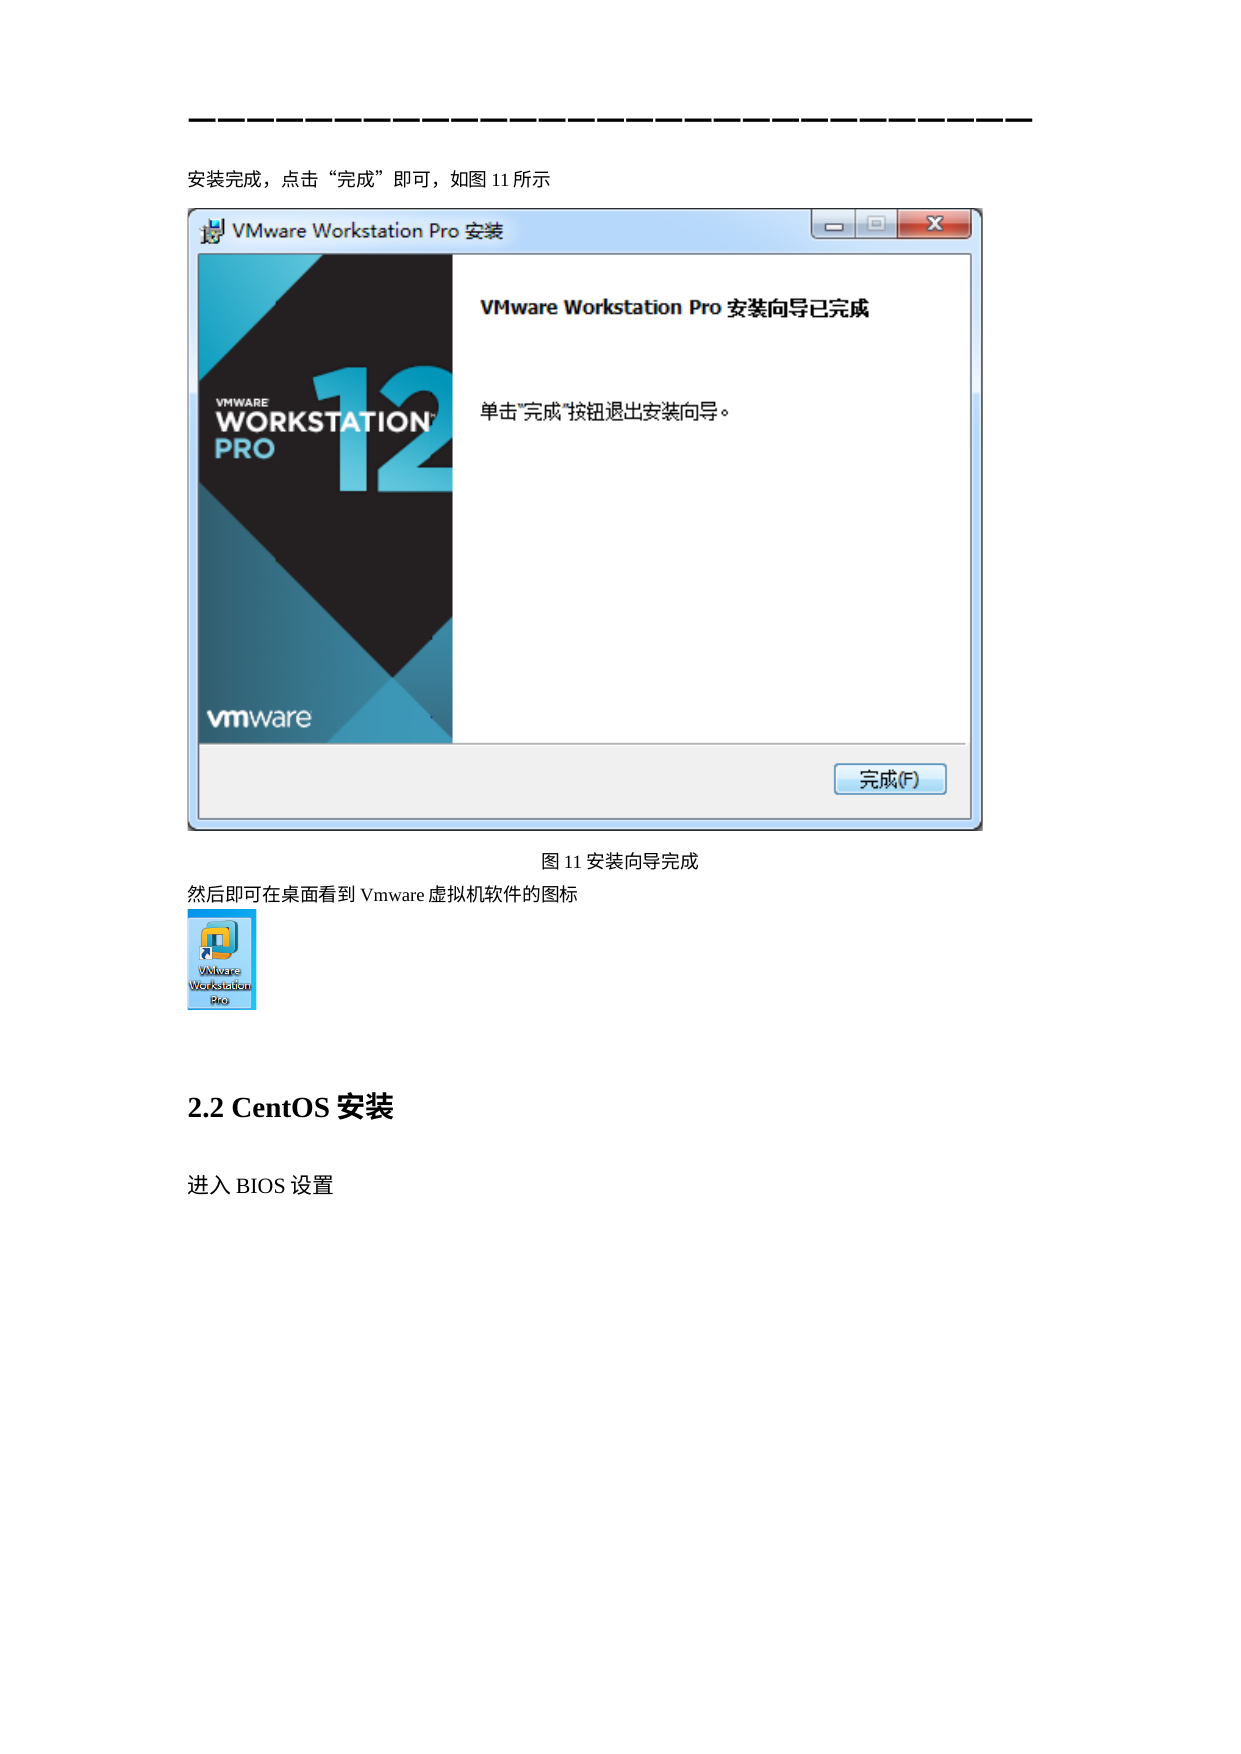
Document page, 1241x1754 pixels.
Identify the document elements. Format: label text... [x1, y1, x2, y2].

picture [187, 208, 983, 831]
picture [187, 909, 257, 1010]
text 图11 安装向导完成 [187, 844, 1053, 877]
text 安装完成，点击“完成”即可，如图11所示 [187, 162, 1053, 194]
text 然后即可在桌面看到Vmware虚拟机软件的图标 [187, 877, 1053, 909]
subtitle 2.2 CentOS安装 [187, 1072, 1053, 1137]
text 进入BIOS设置 [187, 1167, 1053, 1200]
